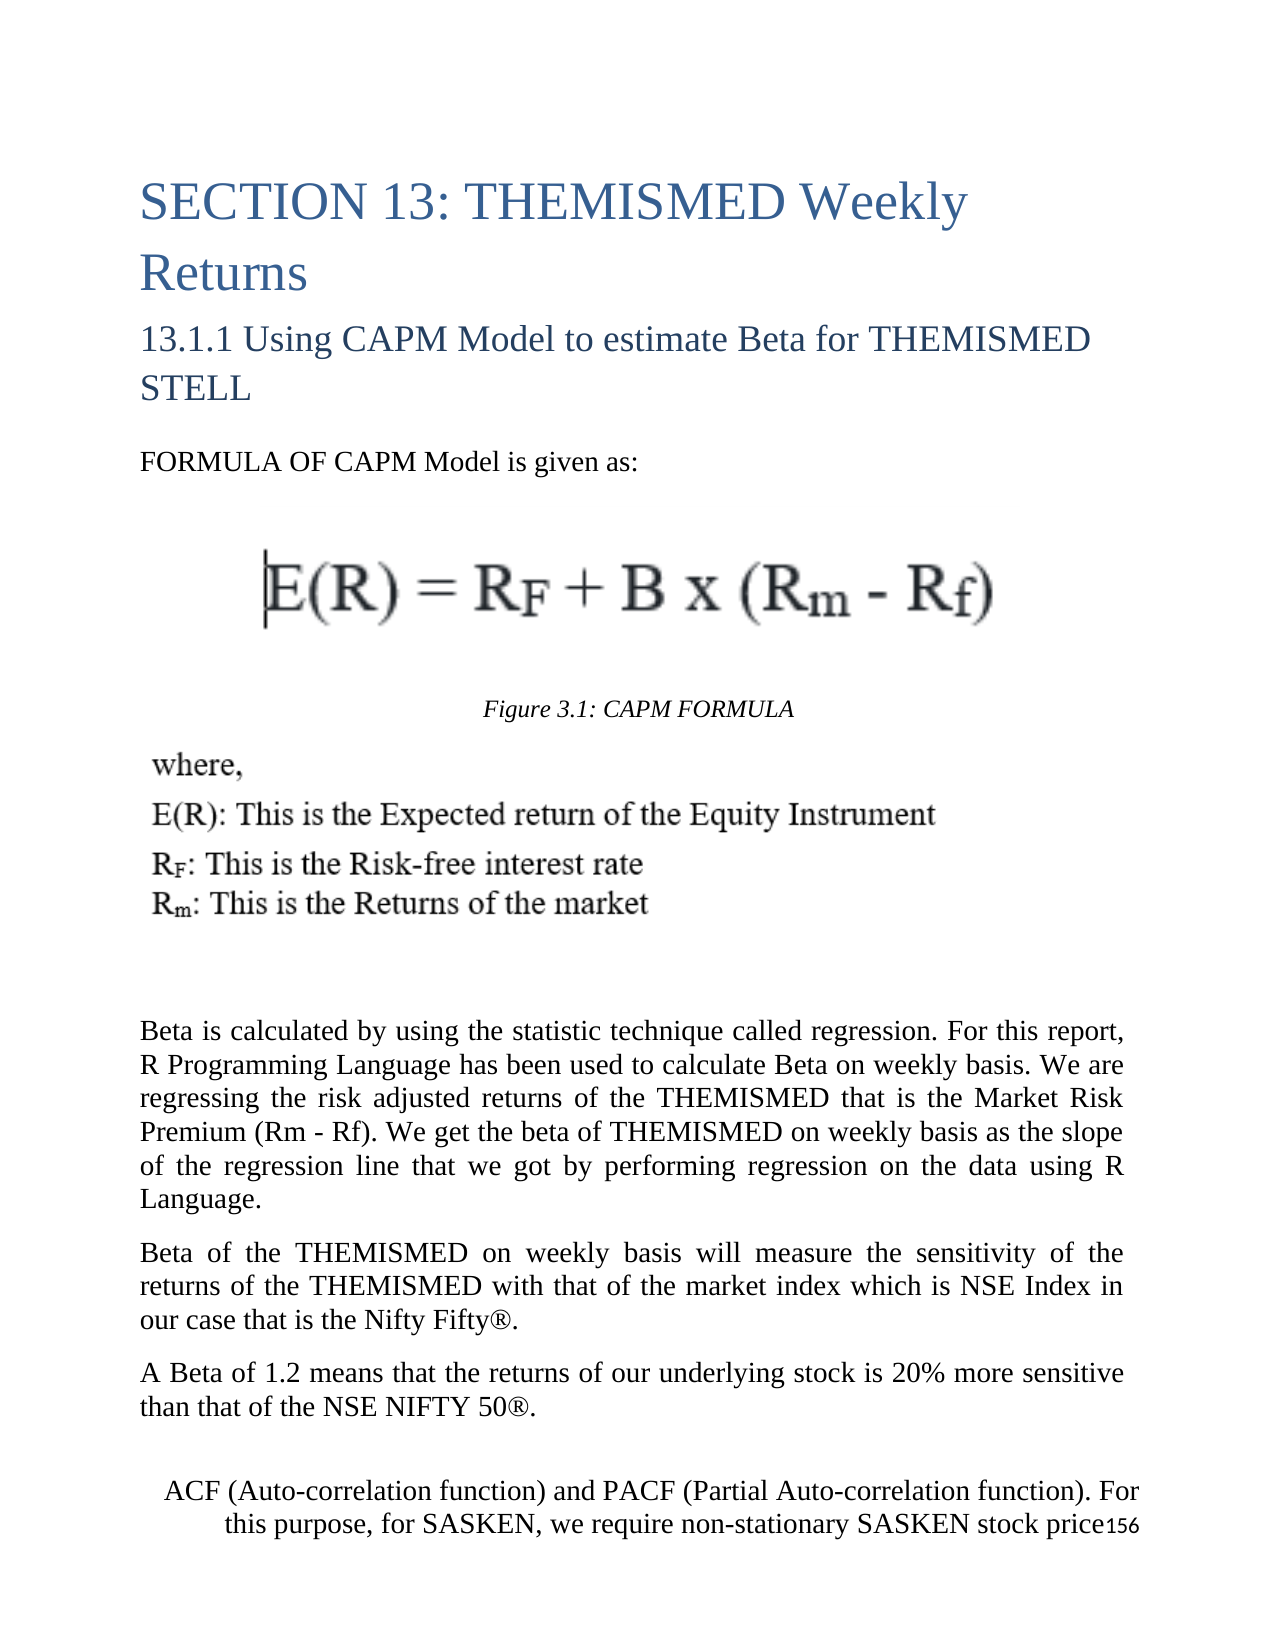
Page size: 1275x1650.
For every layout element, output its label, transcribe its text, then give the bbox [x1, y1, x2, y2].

subtitle SECTION 13: THEMISMED Weekly Returns [139, 169, 1139, 303]
picture [139, 742, 978, 958]
text Beta is calculated by using the statistic technique called regression. For this report, R Programming Language has been used to calculate Beta on weekly basis. We are regressing the risk adjusted returns of the THEMISMED that is the Market Risk Premium (Rm - Rf). We get the beta of THEMISMED on weekly basis as the slope of the regression line that we got by performing regression on the data using R Language. [139, 1013, 1125, 1215]
text FORMULA OF CAPM Model is given as: [139, 444, 1139, 477]
picture [259, 506, 1020, 666]
text A Beta of 1.2 means that the returns of our underlying stock is 20% more sensitive than that of the NSE NIFTY 50®. [139, 1355, 1125, 1422]
text Beta of the THEMISMED on weekly basis will measure the sensitivity of the returns of the THEMISMED with that of the market index which is NSE Index in our case that is the Nifty Fifty®. [139, 1235, 1125, 1335]
subtitle 13.1.1 Using CAPM Model to estimate Beta for THEMISMED STELL [139, 316, 1139, 409]
text Figure 3.1: CAPM FORMULA [139, 694, 1139, 723]
